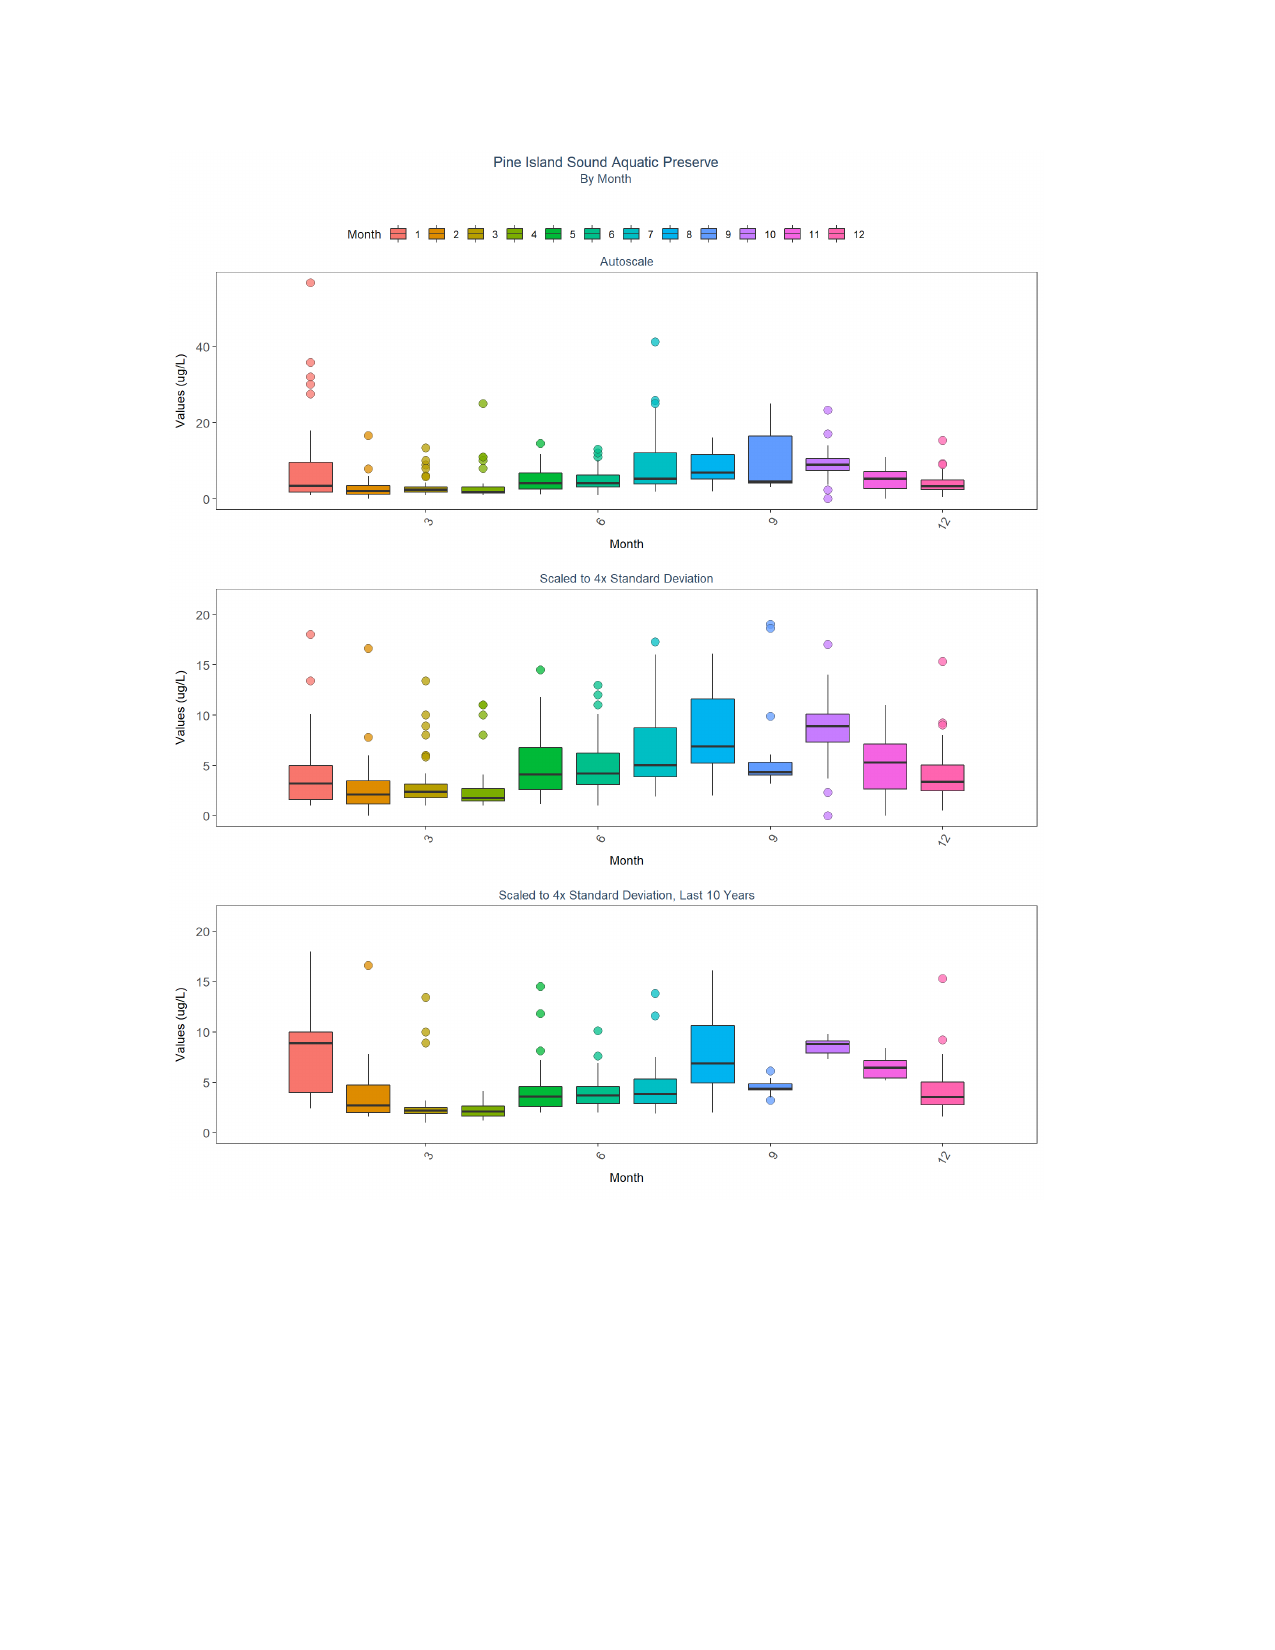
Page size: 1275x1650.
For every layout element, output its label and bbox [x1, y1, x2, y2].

picture [168, 150, 1044, 1200]
